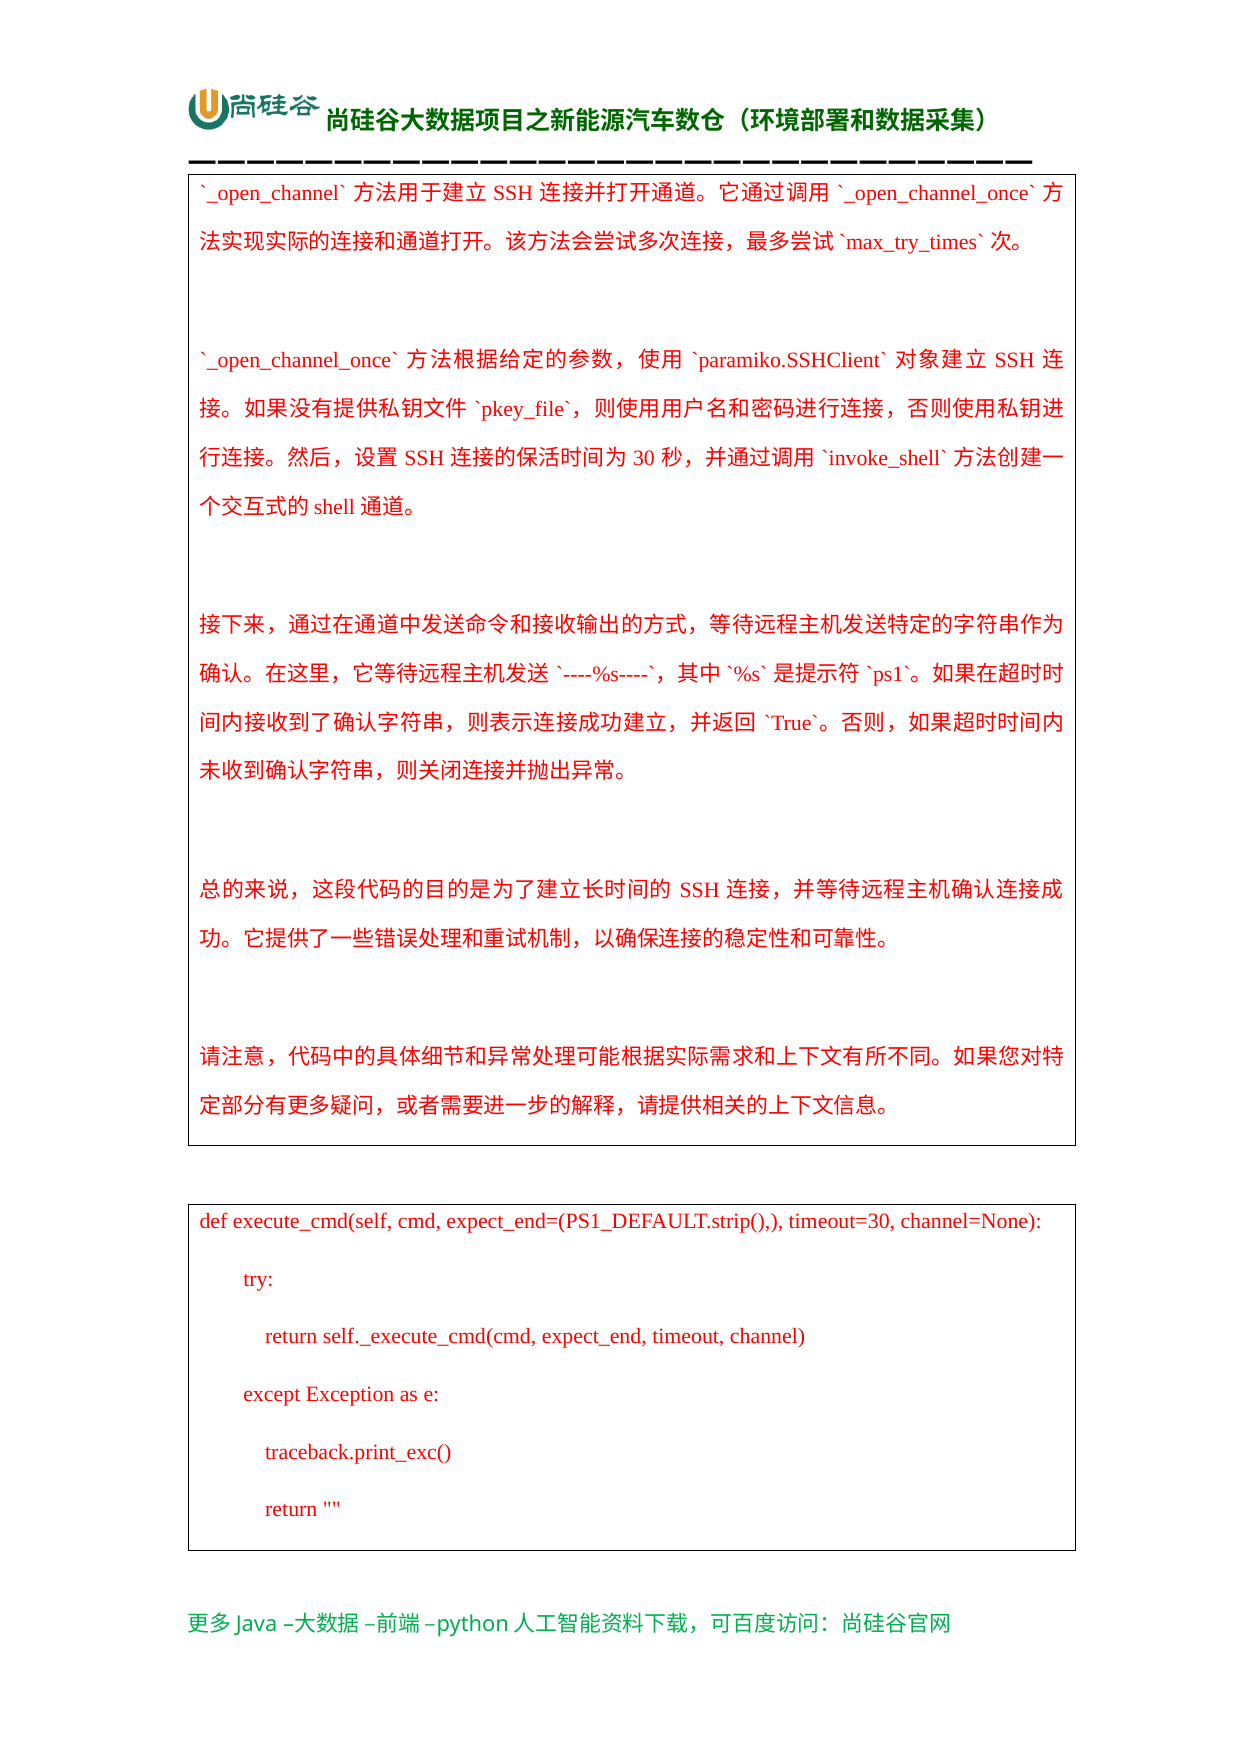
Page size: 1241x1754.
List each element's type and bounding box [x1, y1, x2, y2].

table_cell [189, 175, 1075, 1145]
table_header [189, 1205, 1075, 1550]
